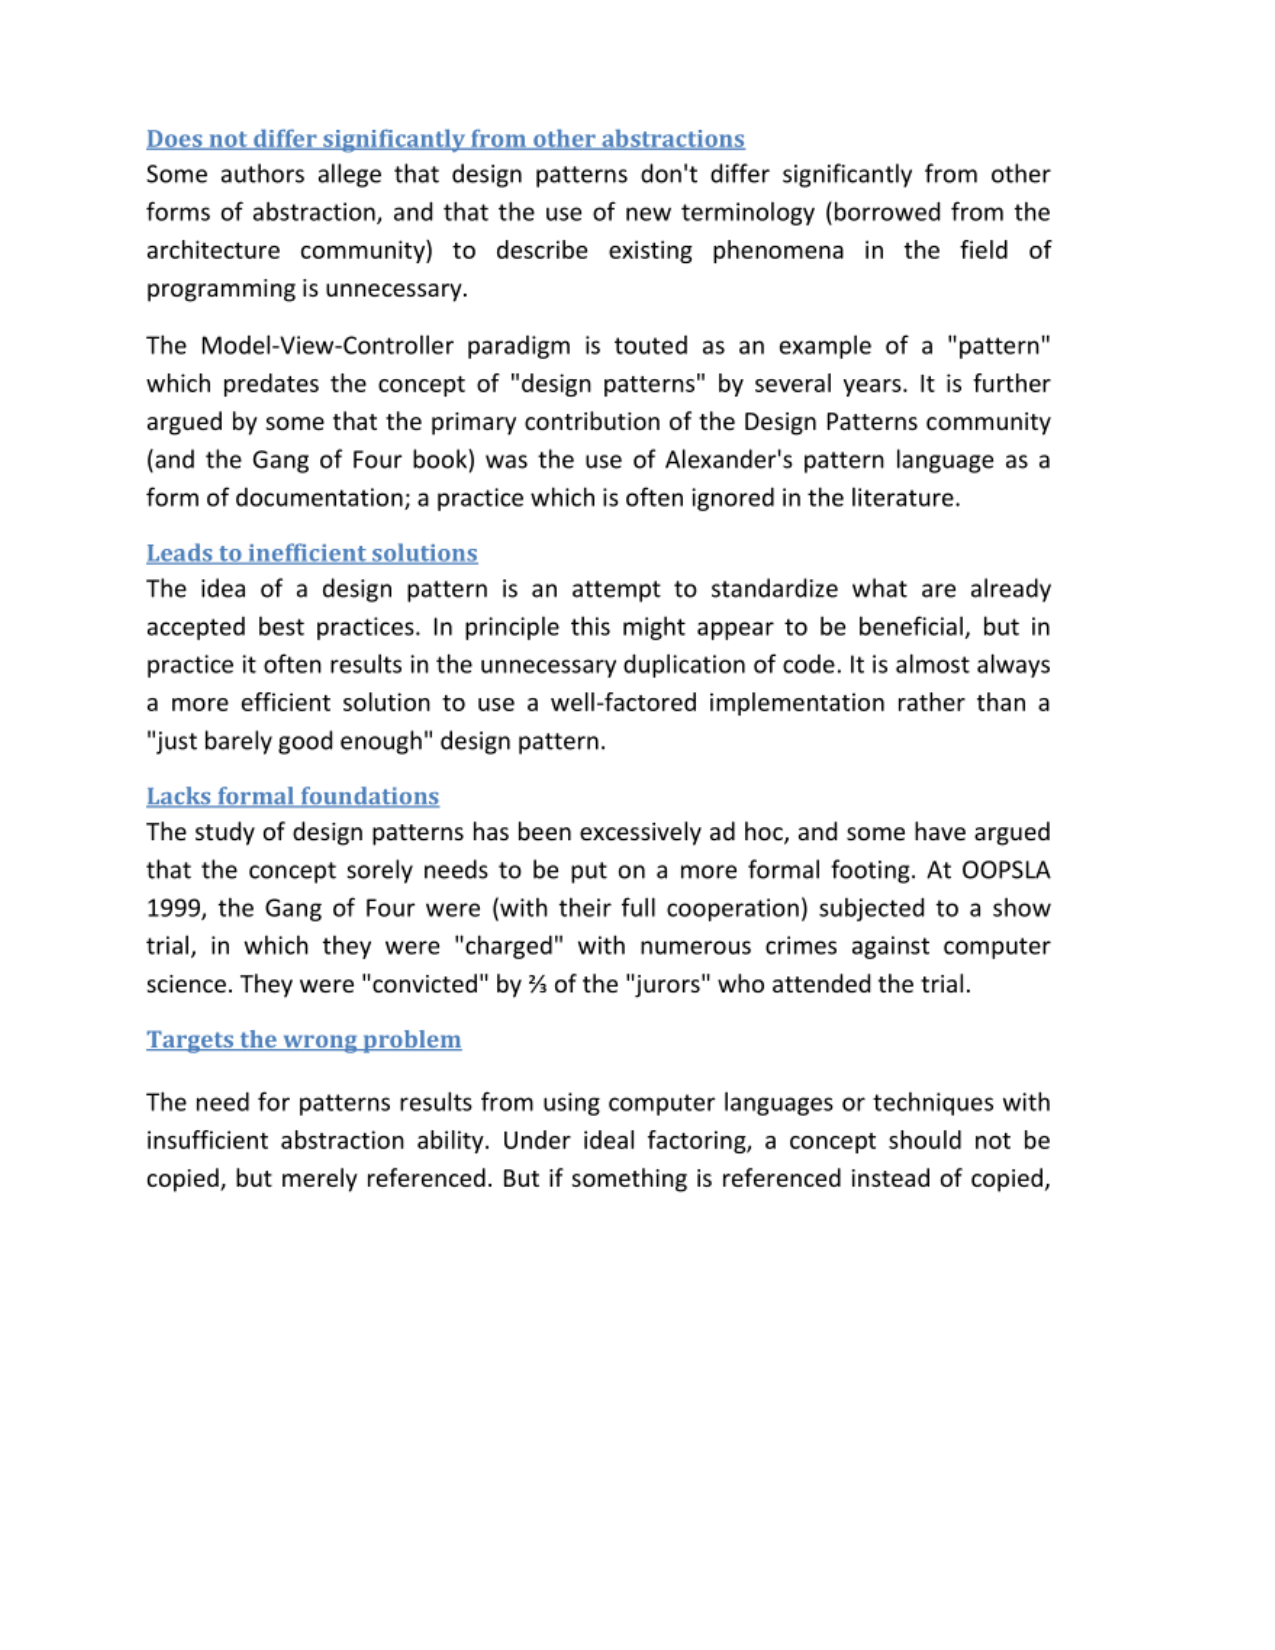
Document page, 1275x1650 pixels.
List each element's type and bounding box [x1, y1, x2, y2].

picture [116, 117, 1092, 1200]
